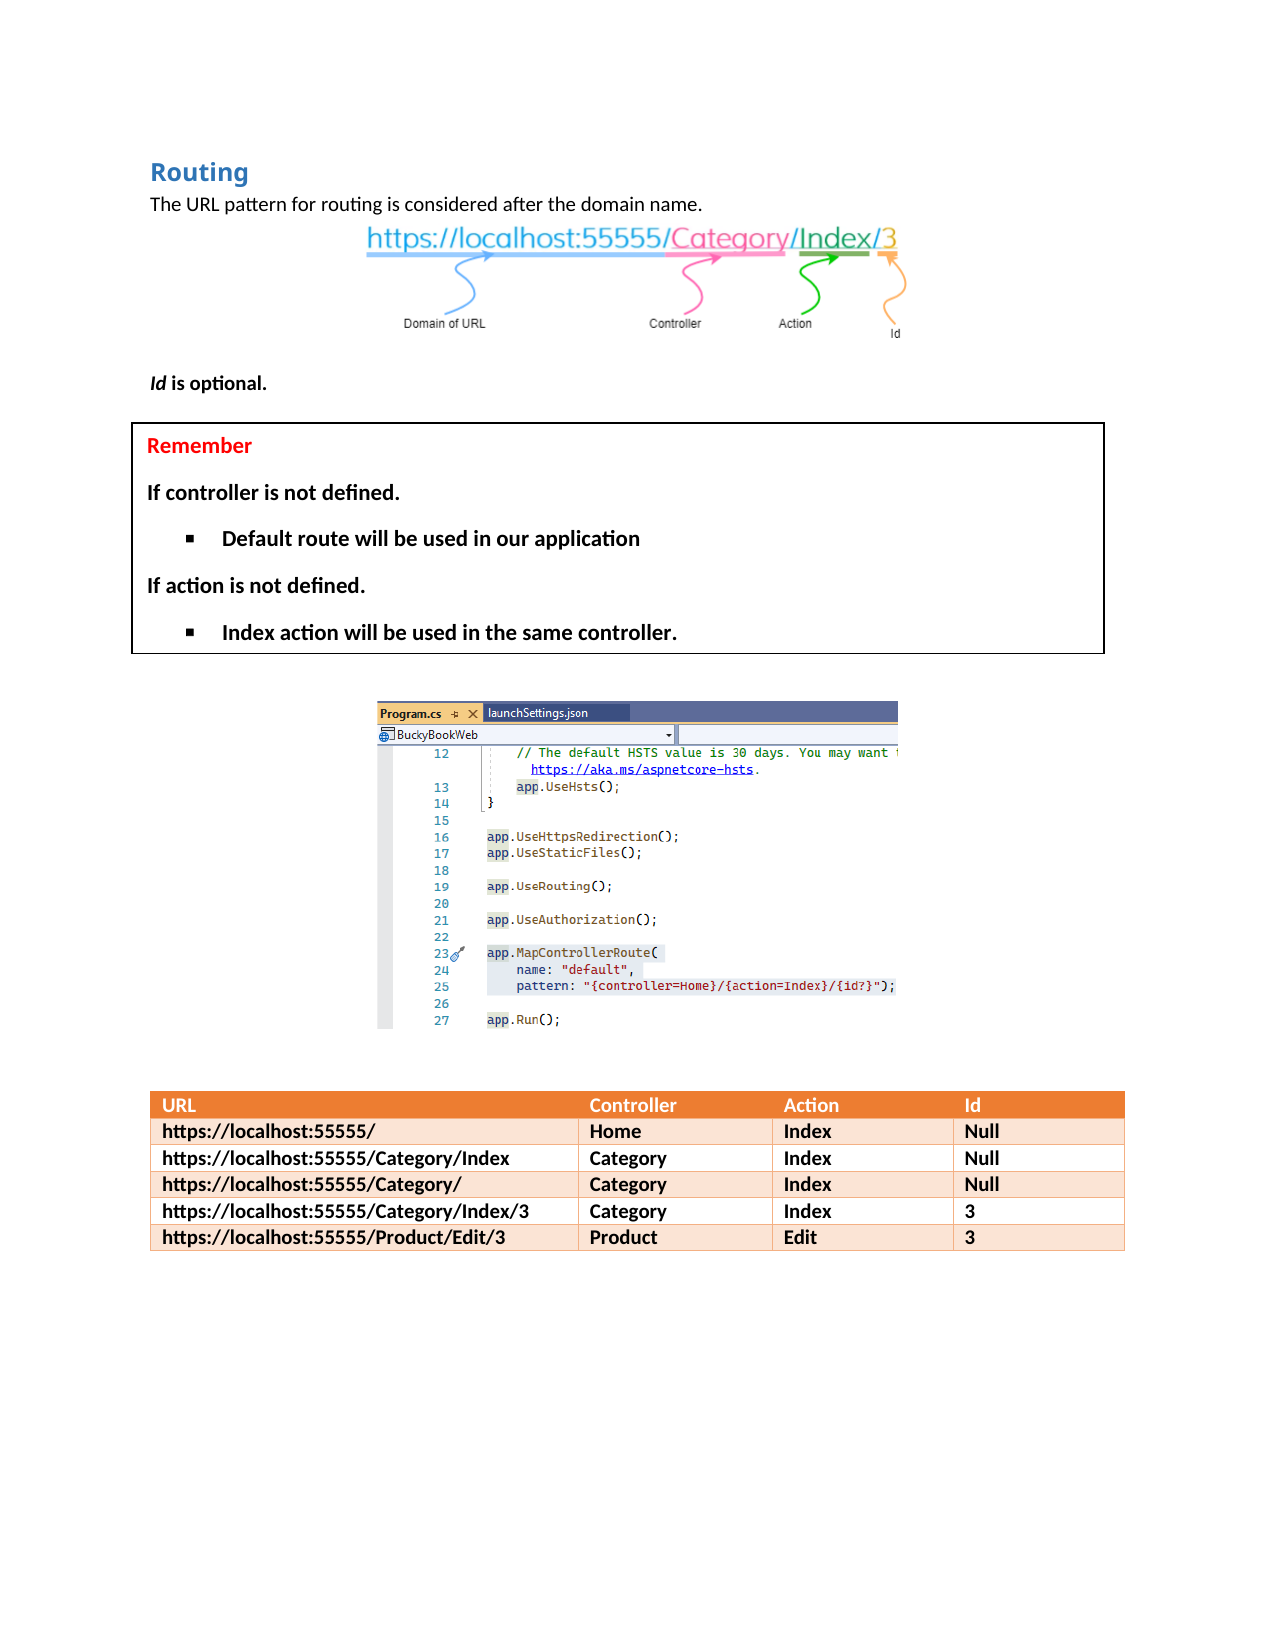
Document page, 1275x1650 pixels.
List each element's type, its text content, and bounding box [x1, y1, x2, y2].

table_cell https://localhost:55555/Category/Index [151, 1145, 578, 1171]
table_cell Index [773, 1172, 953, 1197]
subtitle Routing [150, 154, 1125, 188]
table_cell Null [954, 1145, 1124, 1171]
table_cell https://localhost:55555/ [151, 1119, 578, 1144]
table_cell 3 [954, 1198, 1124, 1223]
table_cell Index [773, 1119, 953, 1144]
table_cell Index [773, 1198, 953, 1223]
table_cell Null [954, 1119, 1124, 1144]
table_header Controller [579, 1092, 772, 1118]
table_cell https://localhost:55555/Product/Edit/3 [151, 1225, 578, 1250]
text The URL pattern for routing is considered after the domain name. [150, 191, 1125, 216]
table_cell Product [579, 1225, 772, 1250]
table_cell https://localhost:55555/Category/ [151, 1172, 578, 1197]
picture [364, 223, 911, 350]
table_header Id [954, 1092, 1124, 1118]
table_cell Category [579, 1145, 772, 1171]
table_cell Category [579, 1172, 772, 1197]
table_cell Category [579, 1198, 772, 1223]
table_header Action [773, 1092, 953, 1118]
table_cell Edit [773, 1225, 953, 1250]
table_cell 3 [954, 1225, 1124, 1250]
table_cell https://localhost:55555/Category/Index/3 [151, 1198, 578, 1223]
table_cell Null [954, 1172, 1124, 1197]
table_cell Index [773, 1145, 953, 1171]
table_cell Home [579, 1119, 772, 1144]
picture [377, 701, 898, 1029]
